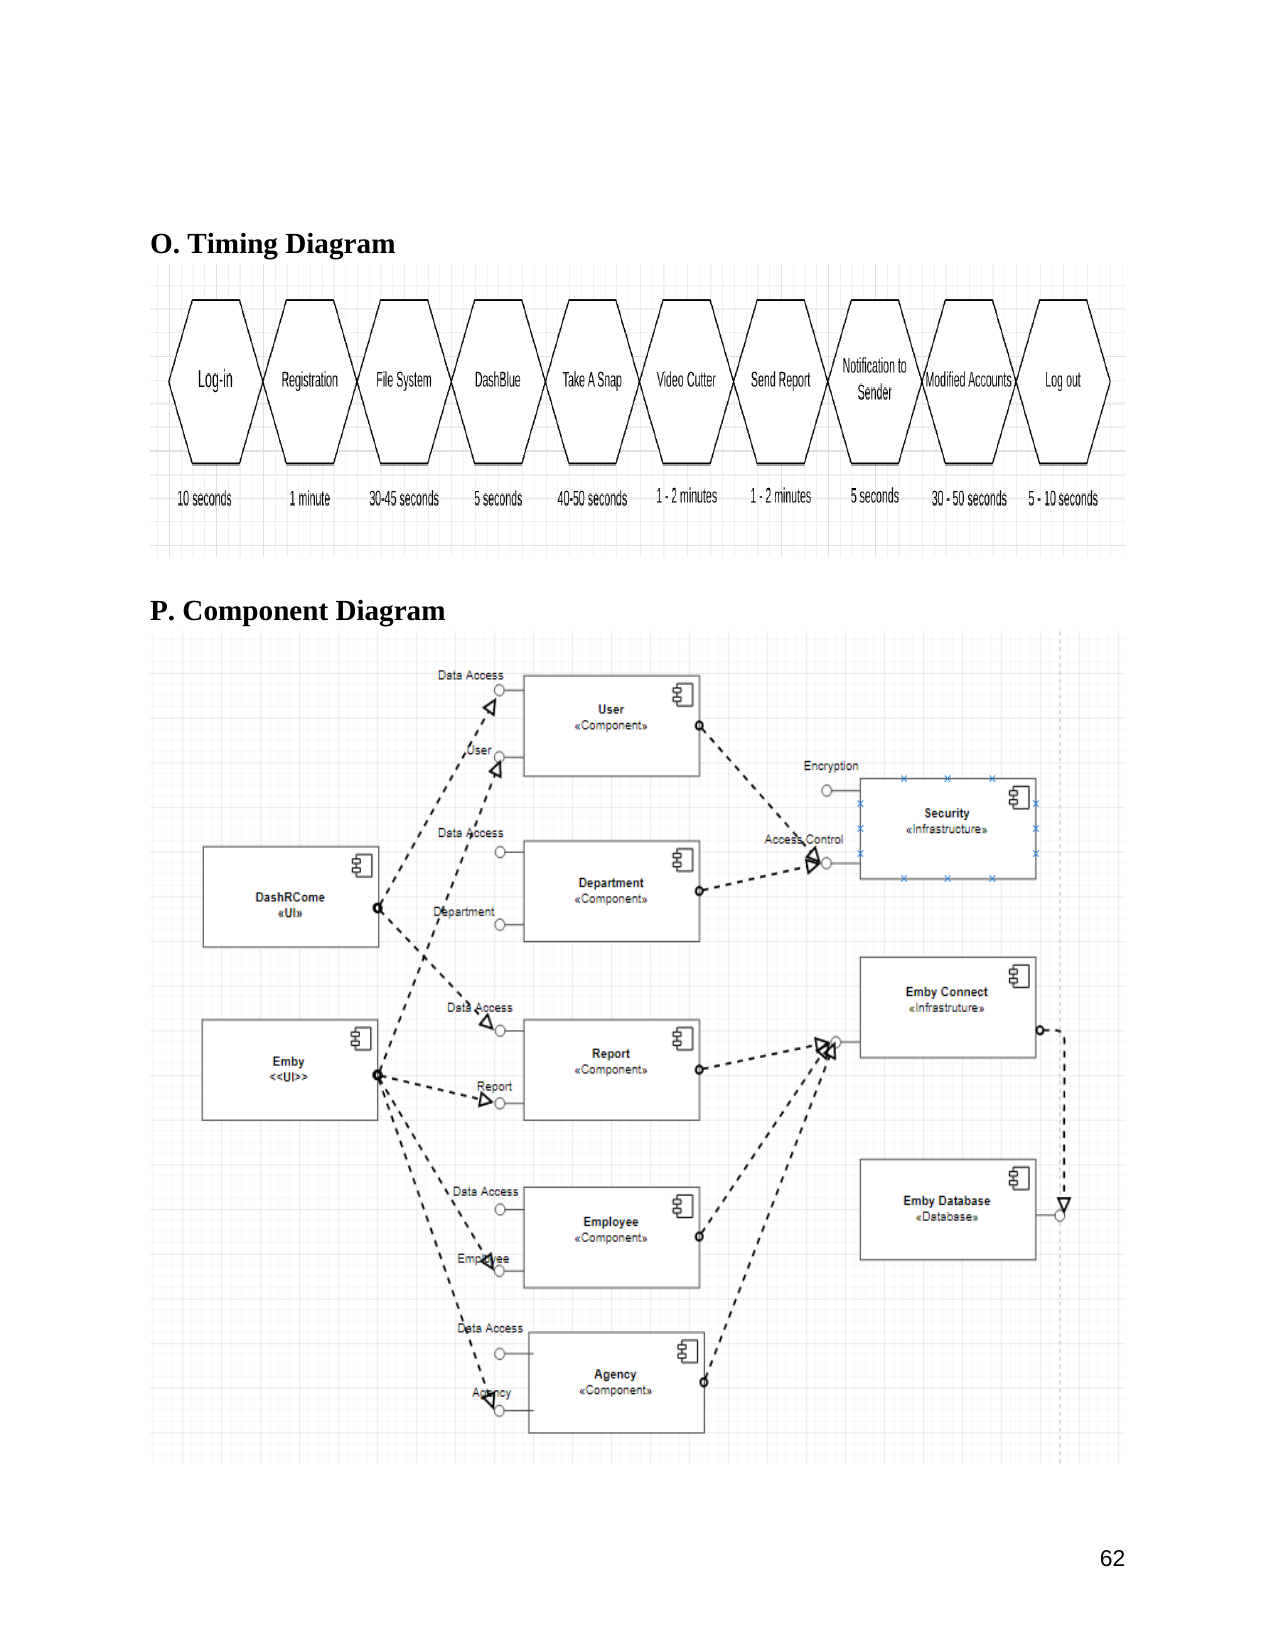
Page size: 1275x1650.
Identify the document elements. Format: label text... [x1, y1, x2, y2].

text P. Component Diagram [150, 593, 1125, 627]
picture [150, 631, 1126, 1464]
picture [150, 264, 1126, 557]
text O. Timing Diagram [150, 226, 1125, 259]
